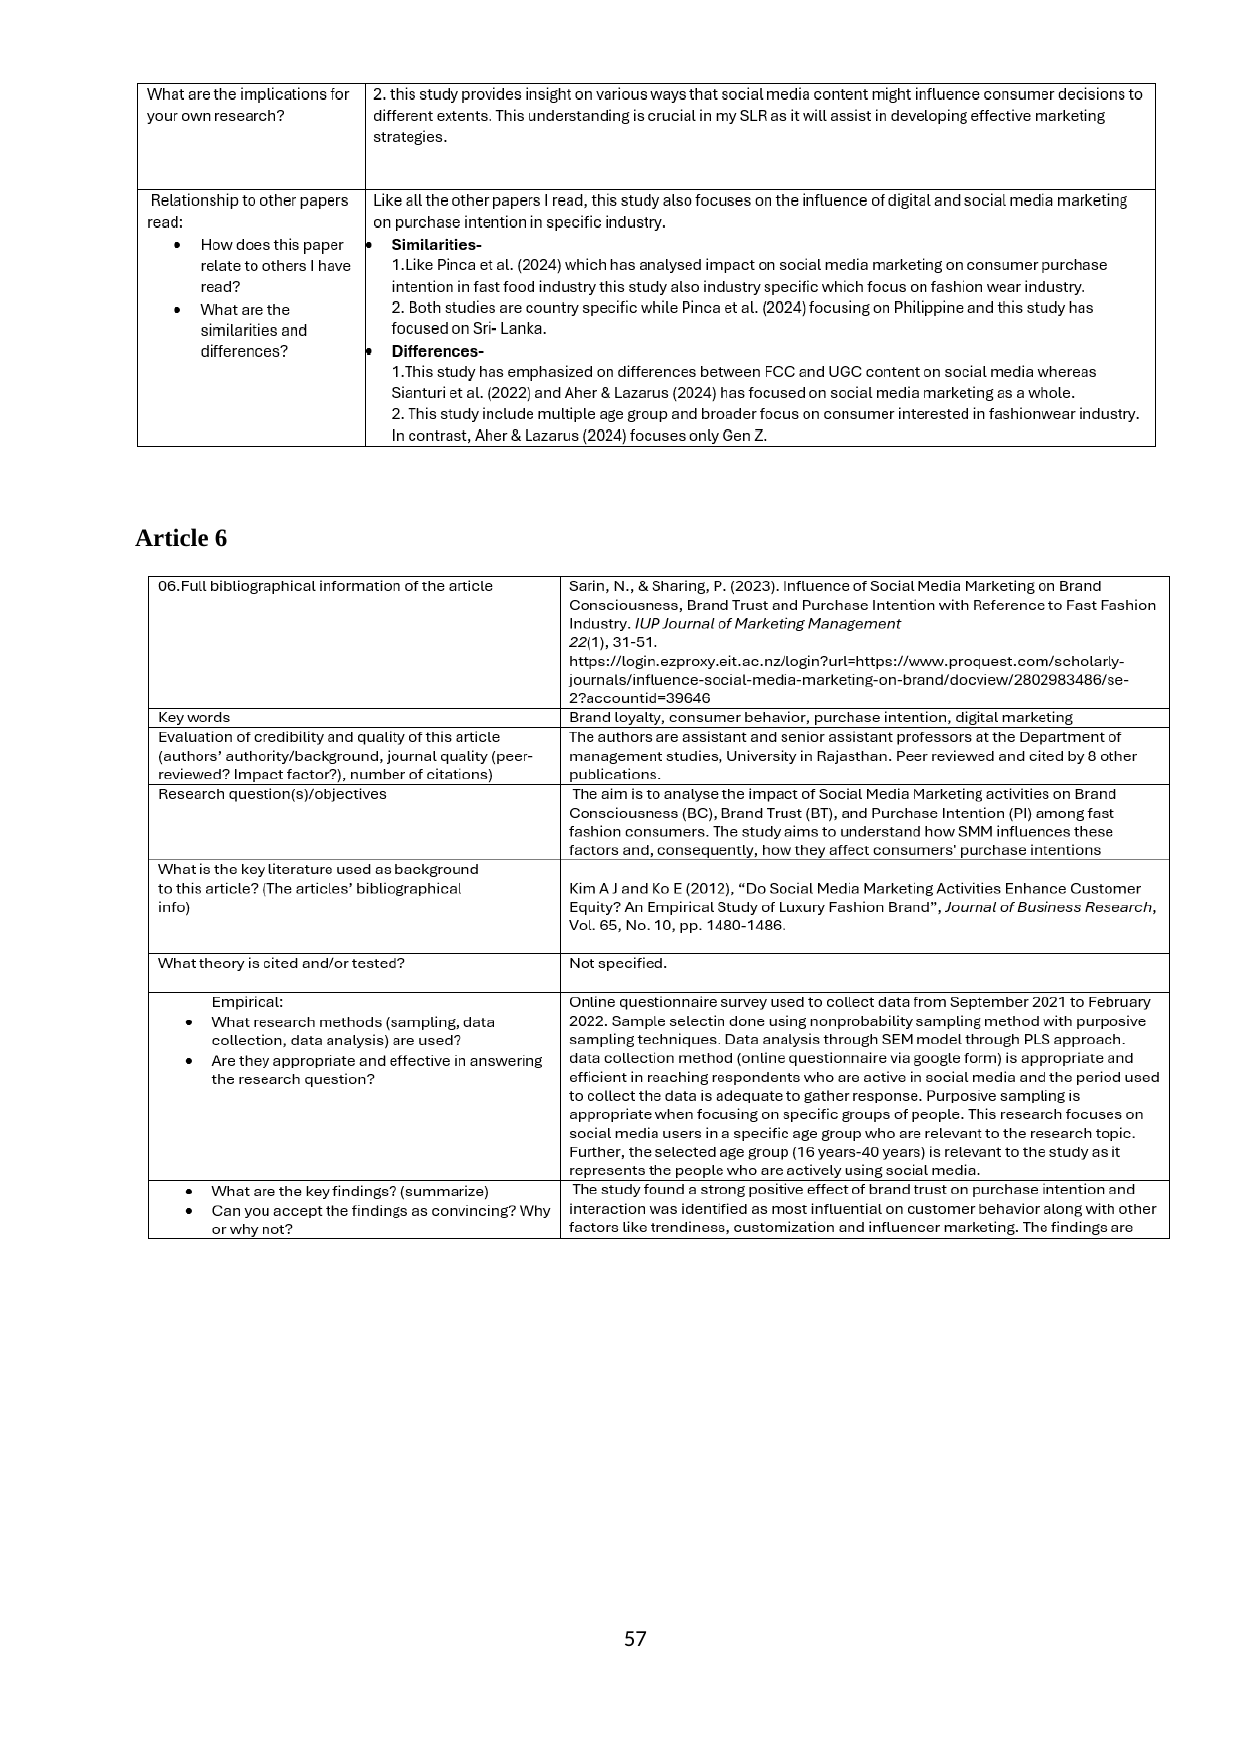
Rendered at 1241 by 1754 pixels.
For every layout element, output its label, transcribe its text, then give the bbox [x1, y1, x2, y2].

picture [135, 571, 1174, 1240]
text Article 6 [135, 523, 1135, 552]
picture [135, 75, 1161, 457]
